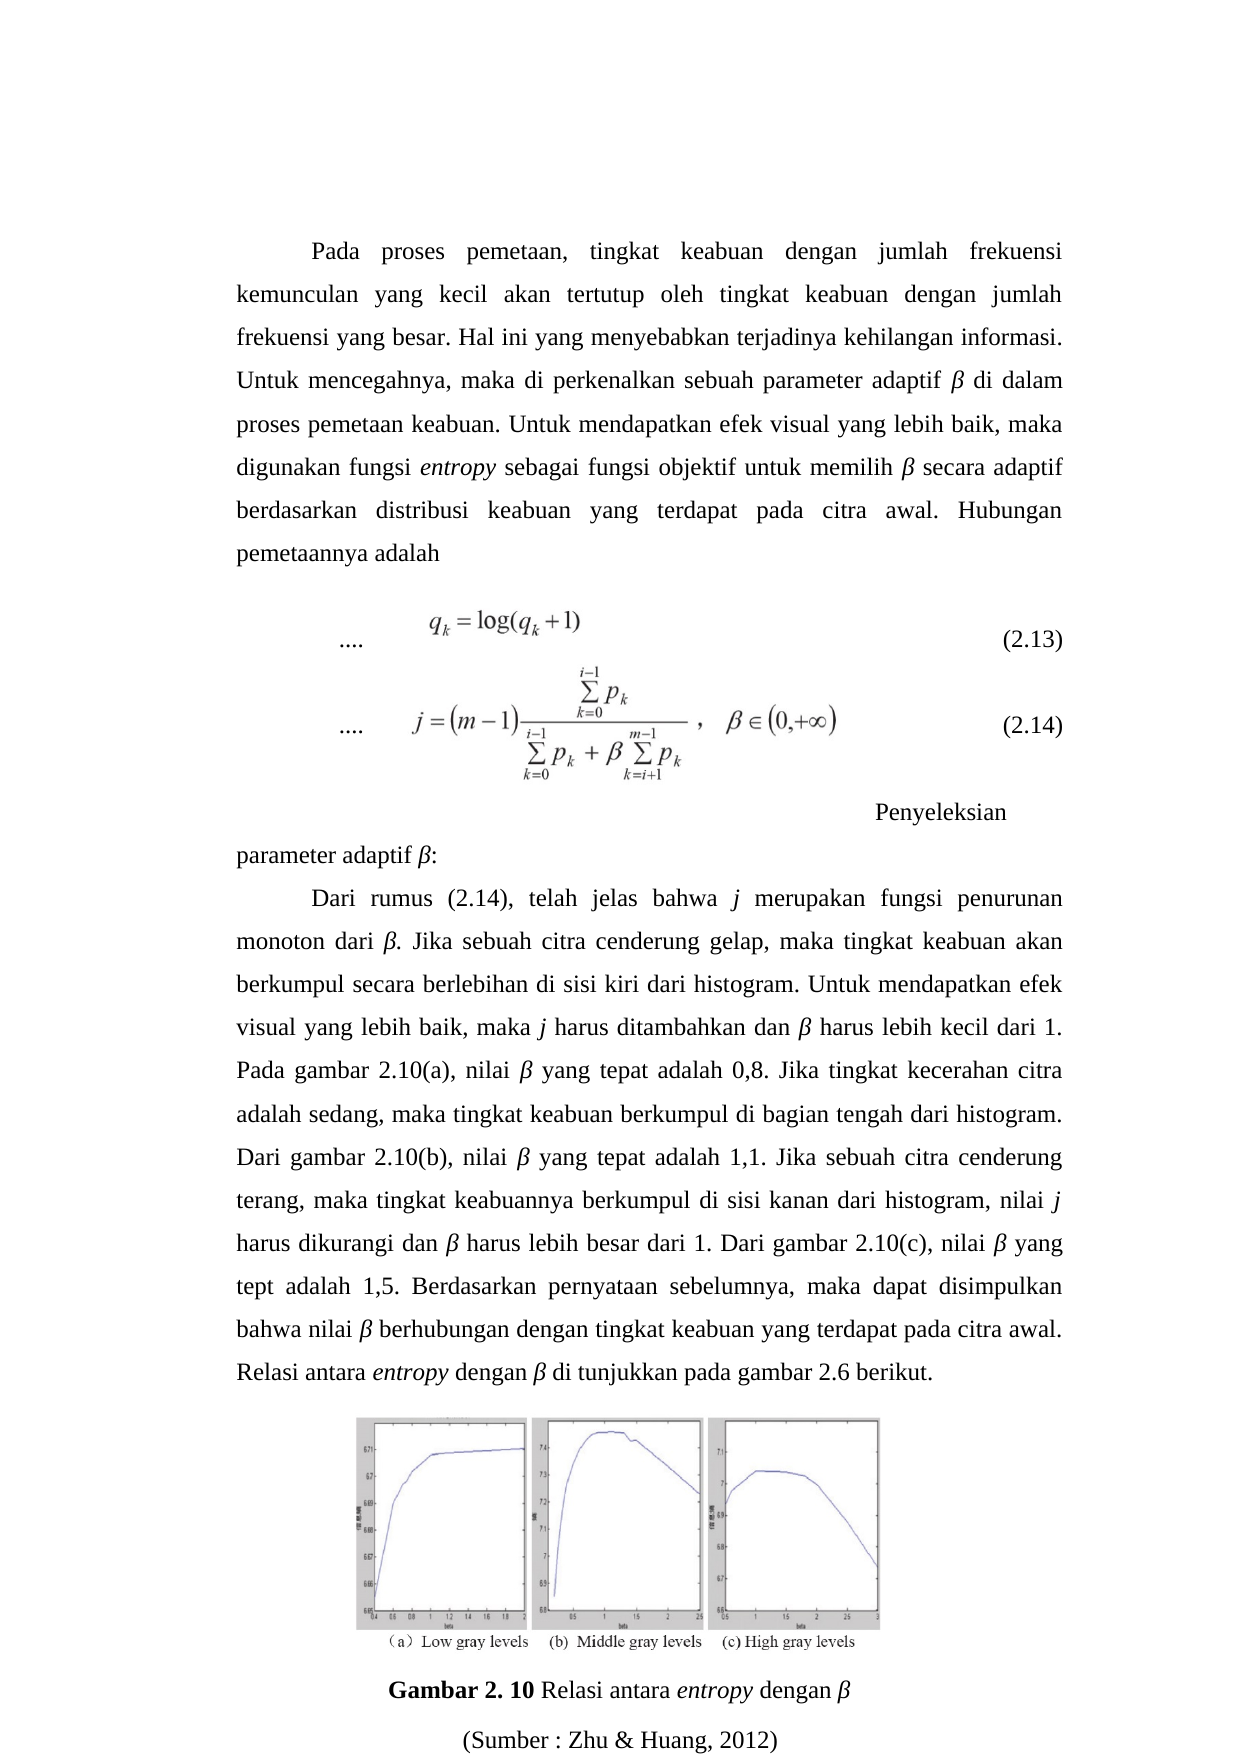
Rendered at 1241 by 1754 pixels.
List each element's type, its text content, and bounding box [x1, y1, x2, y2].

text ....(2.13) [855, 624, 1063, 653]
text Dari rumus (2.14), telah jelas bahwa j merupakan fungsi penurunan monoton dari β. Jika sebuah citra cenderung gelap, maka tingkat keabuan akan berkumpul secara berlebihan di sisi kiri dari histogram. Untuk mendapatkan efek visual yang lebih baik, maka j harus ditambahkan dan β harus lebih kecil dari 1. Pada gambar 2.10(a), nilai β yang tepat adalah 0,8. Jika tingkat kecerahan citra adalah sedang, maka tingkat keabuan berkumpul di bagian tengah dari histogram. Dari gambar 2.10(b), nilai β yang tepat adalah 1,1. Jika sebuah citra cenderung terang, maka tingkat keabuannya berkumpul di sisi kanan dari histogram, nilai j harus dikurangi dan β harus lebih besar dari 1. Dari gambar 2.10(c), nilai β yang tept adalah 1,5. Berdasarkan pernyataan sebelumnya, maka dapat disimpulkan bahwa nilai β berhubungan dengan tingkat keabuan yang terdapat pada citra awal. Relasi antara entropy dengan β di tunjukkan pada gambar 2.6 berikut. [236, 883, 1063, 1386]
text ....(2.14) [855, 711, 1063, 739]
text Penyeleksian parameter adaptif β: [236, 797, 1063, 869]
text ....(2.14) [236, 711, 380, 739]
text Pada proses pemetaan, tingkat keabuan dengan jumlah frekuensi kemunculan yang kecil akan tertutup oleh tingkat keabuan dengan jumlah frekuensi yang besar. Hal ini yang menyebabkan terjadinya kehilangan informasi. Untuk mencegahnya, maka di perkenalkan sebuah parameter adaptif β di dalam proses pemetaan keabuan. Untuk mendapatkan efek visual yang lebih baik, maka digunakan fungsi entropy sebagai fungsi objektif untuk memilih β secara adaptif berdasarkan distribusi keabuan yang terdapat pada citra awal. Hubungan pemetaannya adalah [236, 236, 1063, 567]
picture [380, 598, 855, 793]
picture [344, 1407, 896, 1667]
text ....(2.13) [236, 624, 380, 653]
